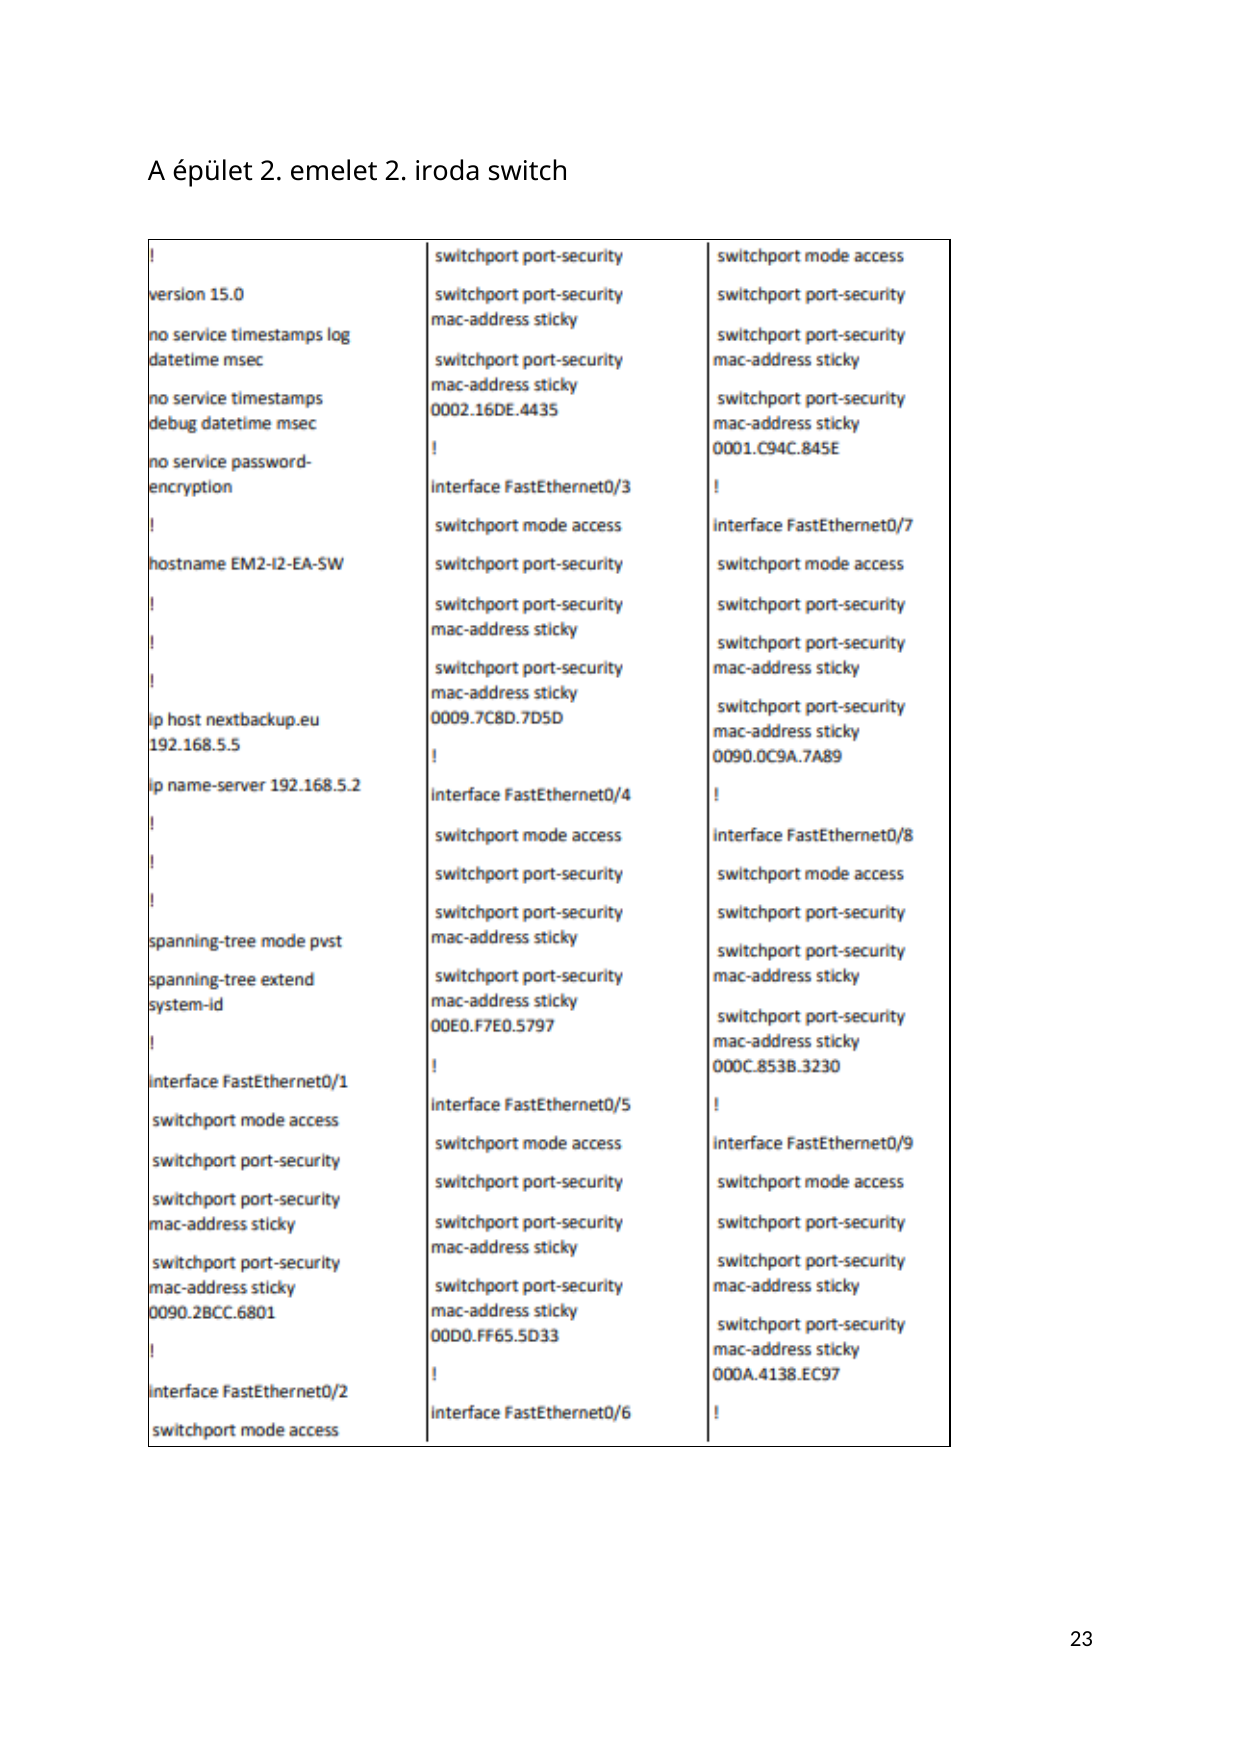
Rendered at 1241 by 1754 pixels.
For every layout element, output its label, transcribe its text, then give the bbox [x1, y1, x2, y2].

picture [149, 240, 949, 1446]
subtitle A épület 2. emelet 2. iroda switch [148, 152, 1093, 189]
